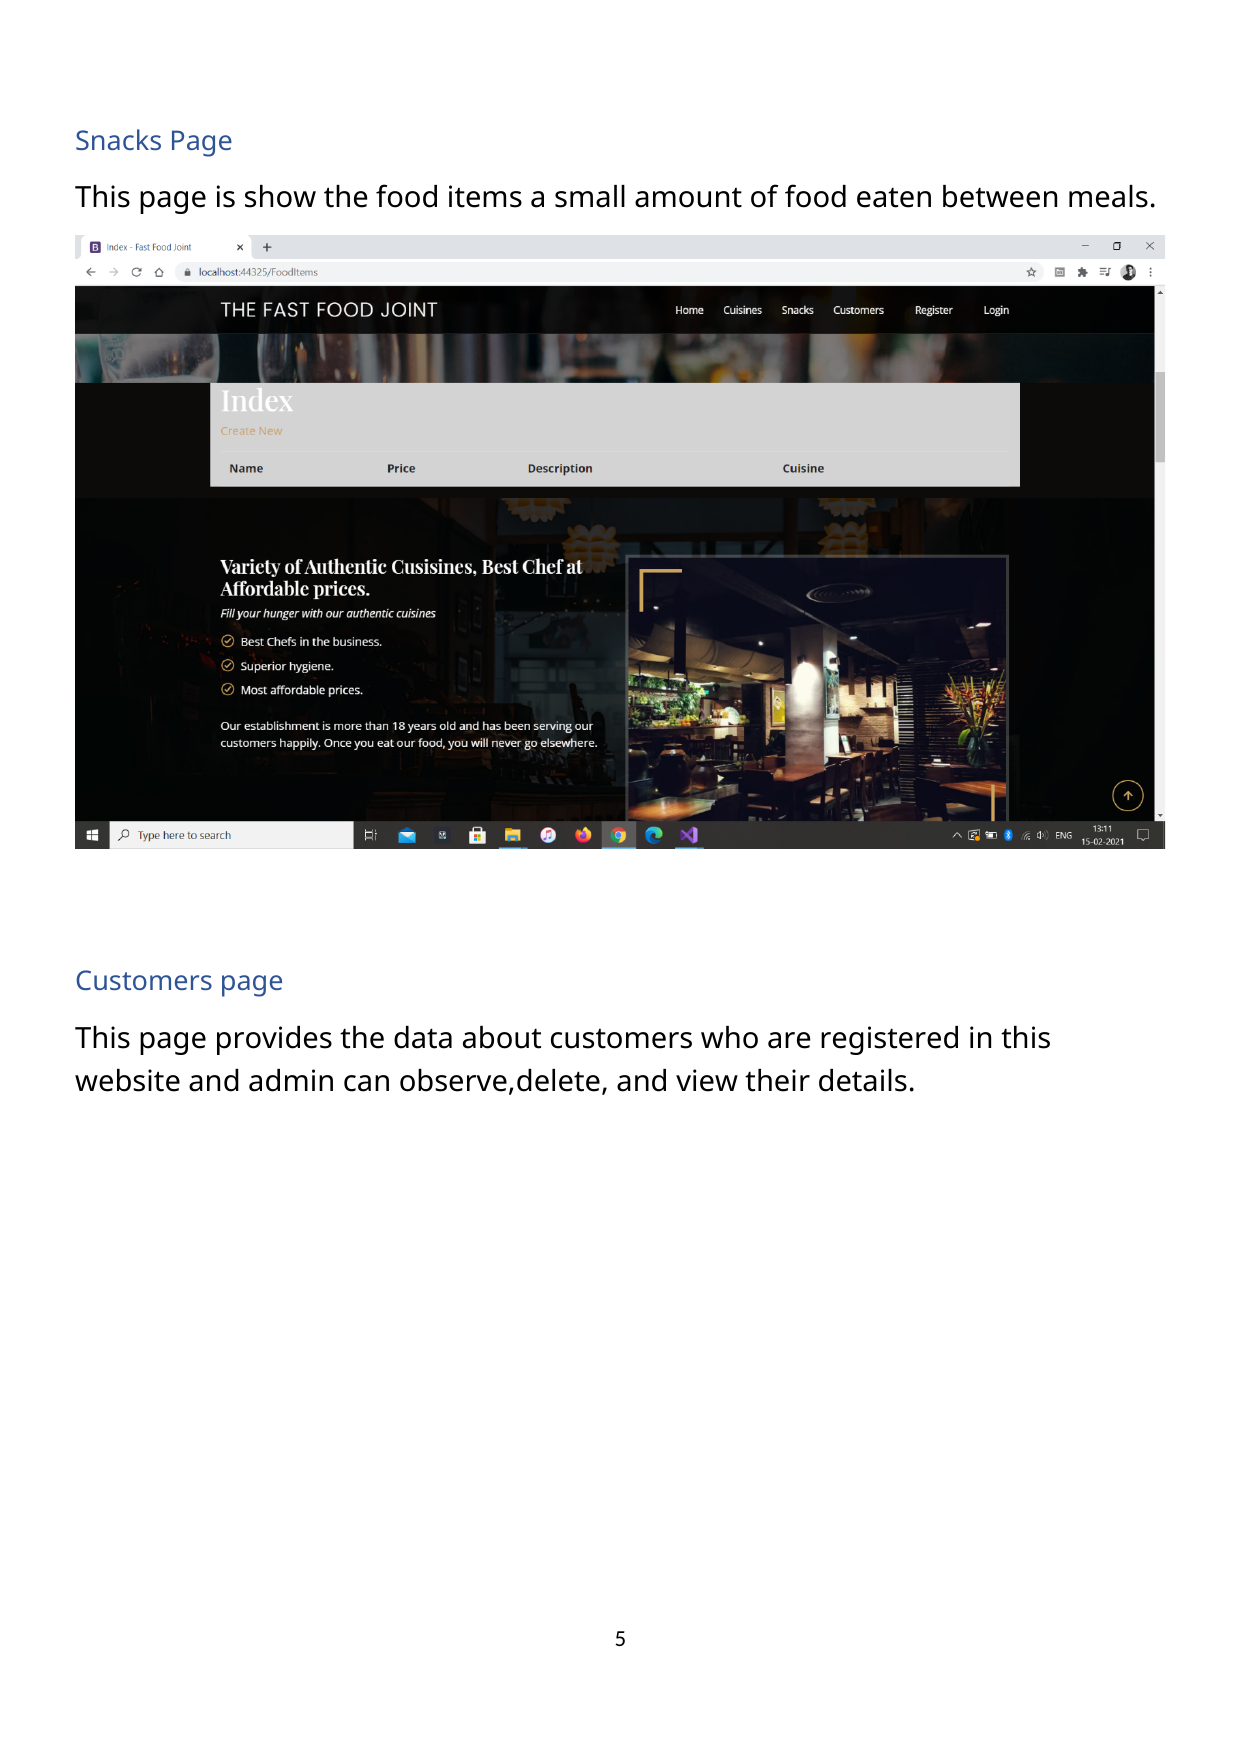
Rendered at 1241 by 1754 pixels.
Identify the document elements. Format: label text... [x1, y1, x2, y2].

subtitle Snacks Page [75, 121, 1165, 158]
text This page provides the data about customers who are registered in this website and admin can observe,delete, and view their details. [75, 1017, 1165, 1099]
picture [75, 235, 1166, 849]
text This page is show the food items a small amount of food eaten between meals. [75, 176, 1165, 216]
subtitle Customers page [75, 962, 1165, 998]
